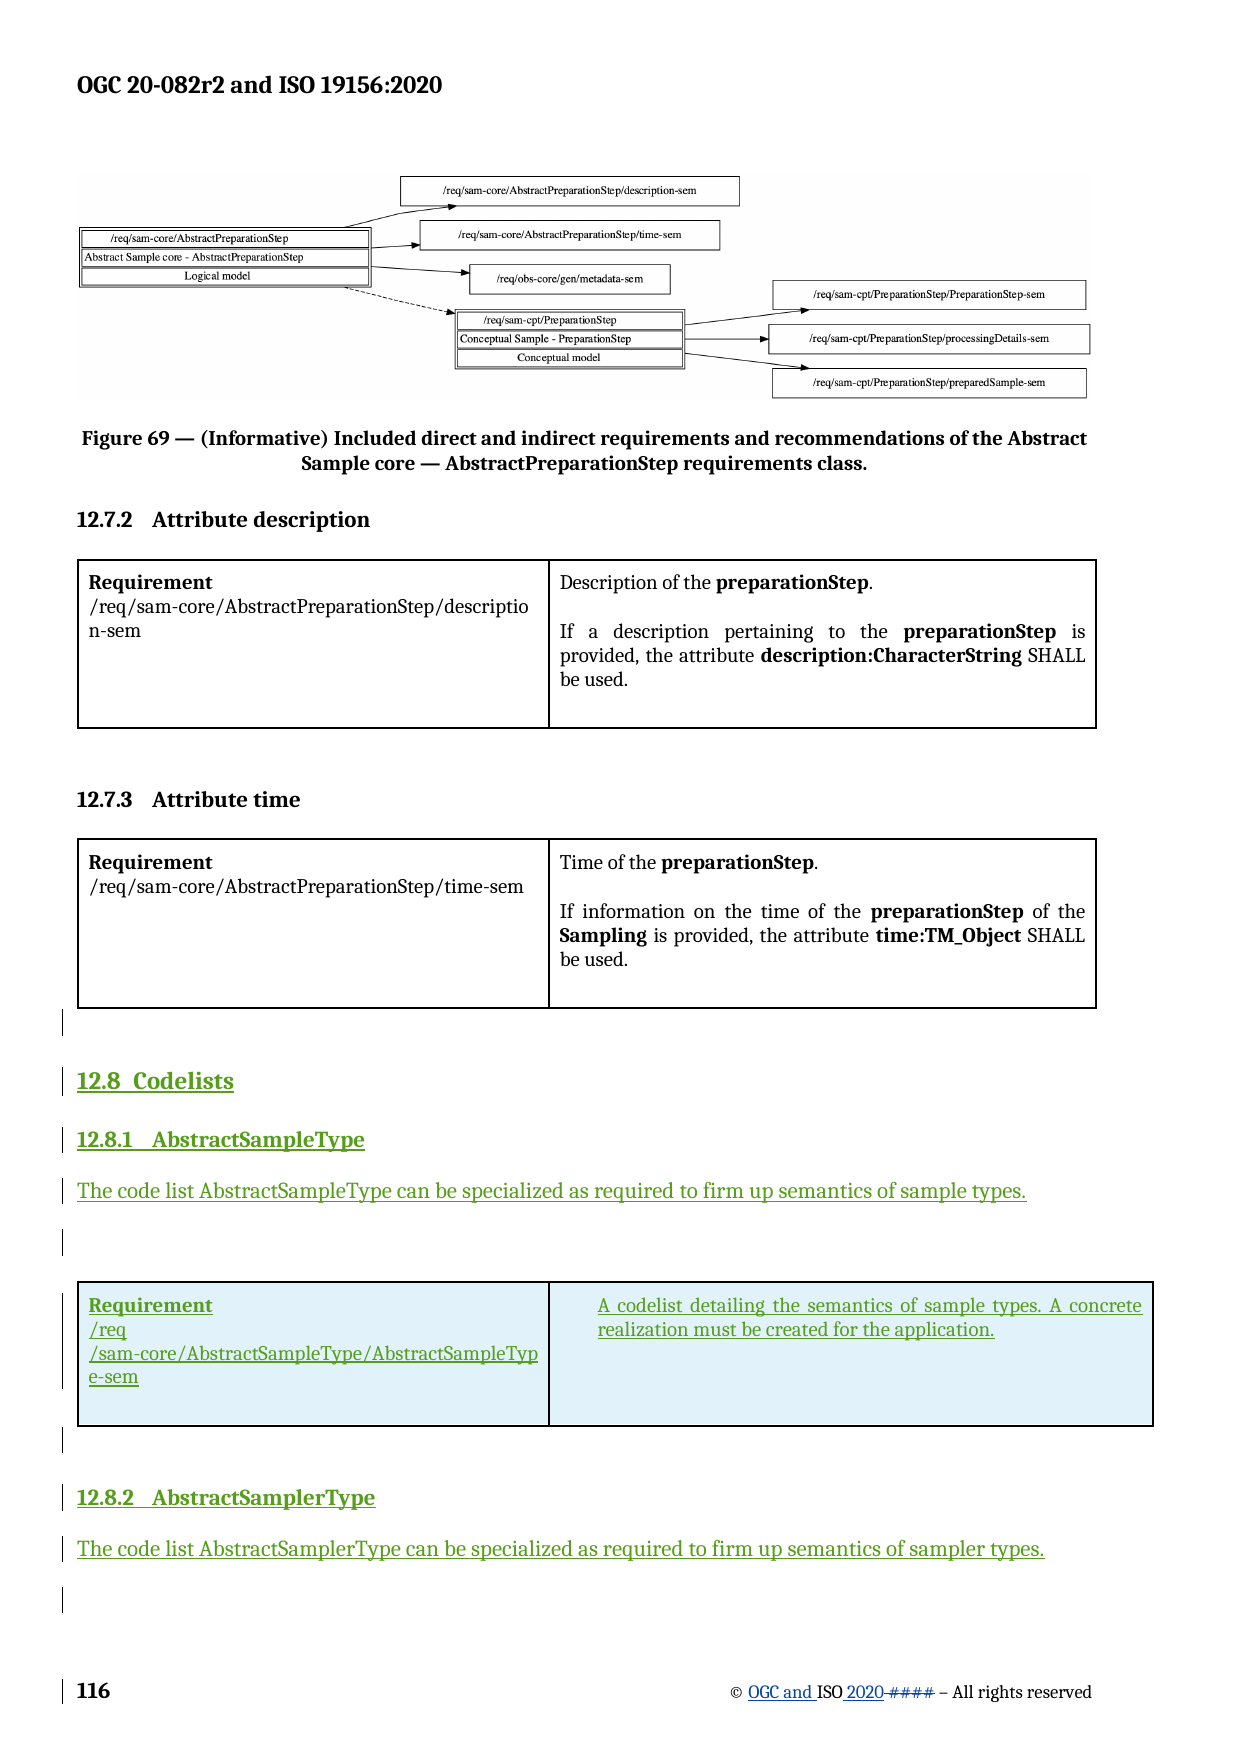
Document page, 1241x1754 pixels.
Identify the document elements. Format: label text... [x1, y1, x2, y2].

subtitle Attribute description [77, 507, 1092, 533]
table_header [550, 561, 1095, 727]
picture [76, 173, 1093, 401]
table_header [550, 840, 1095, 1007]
subtitle Attribute time [77, 787, 1092, 813]
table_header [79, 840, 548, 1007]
text Figure 69 — (Informative) Included direct and indirect requirements and recommendations of the Abstract Sample core — AbstractPreparationStep requirements class. [77, 426, 1092, 476]
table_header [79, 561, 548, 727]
